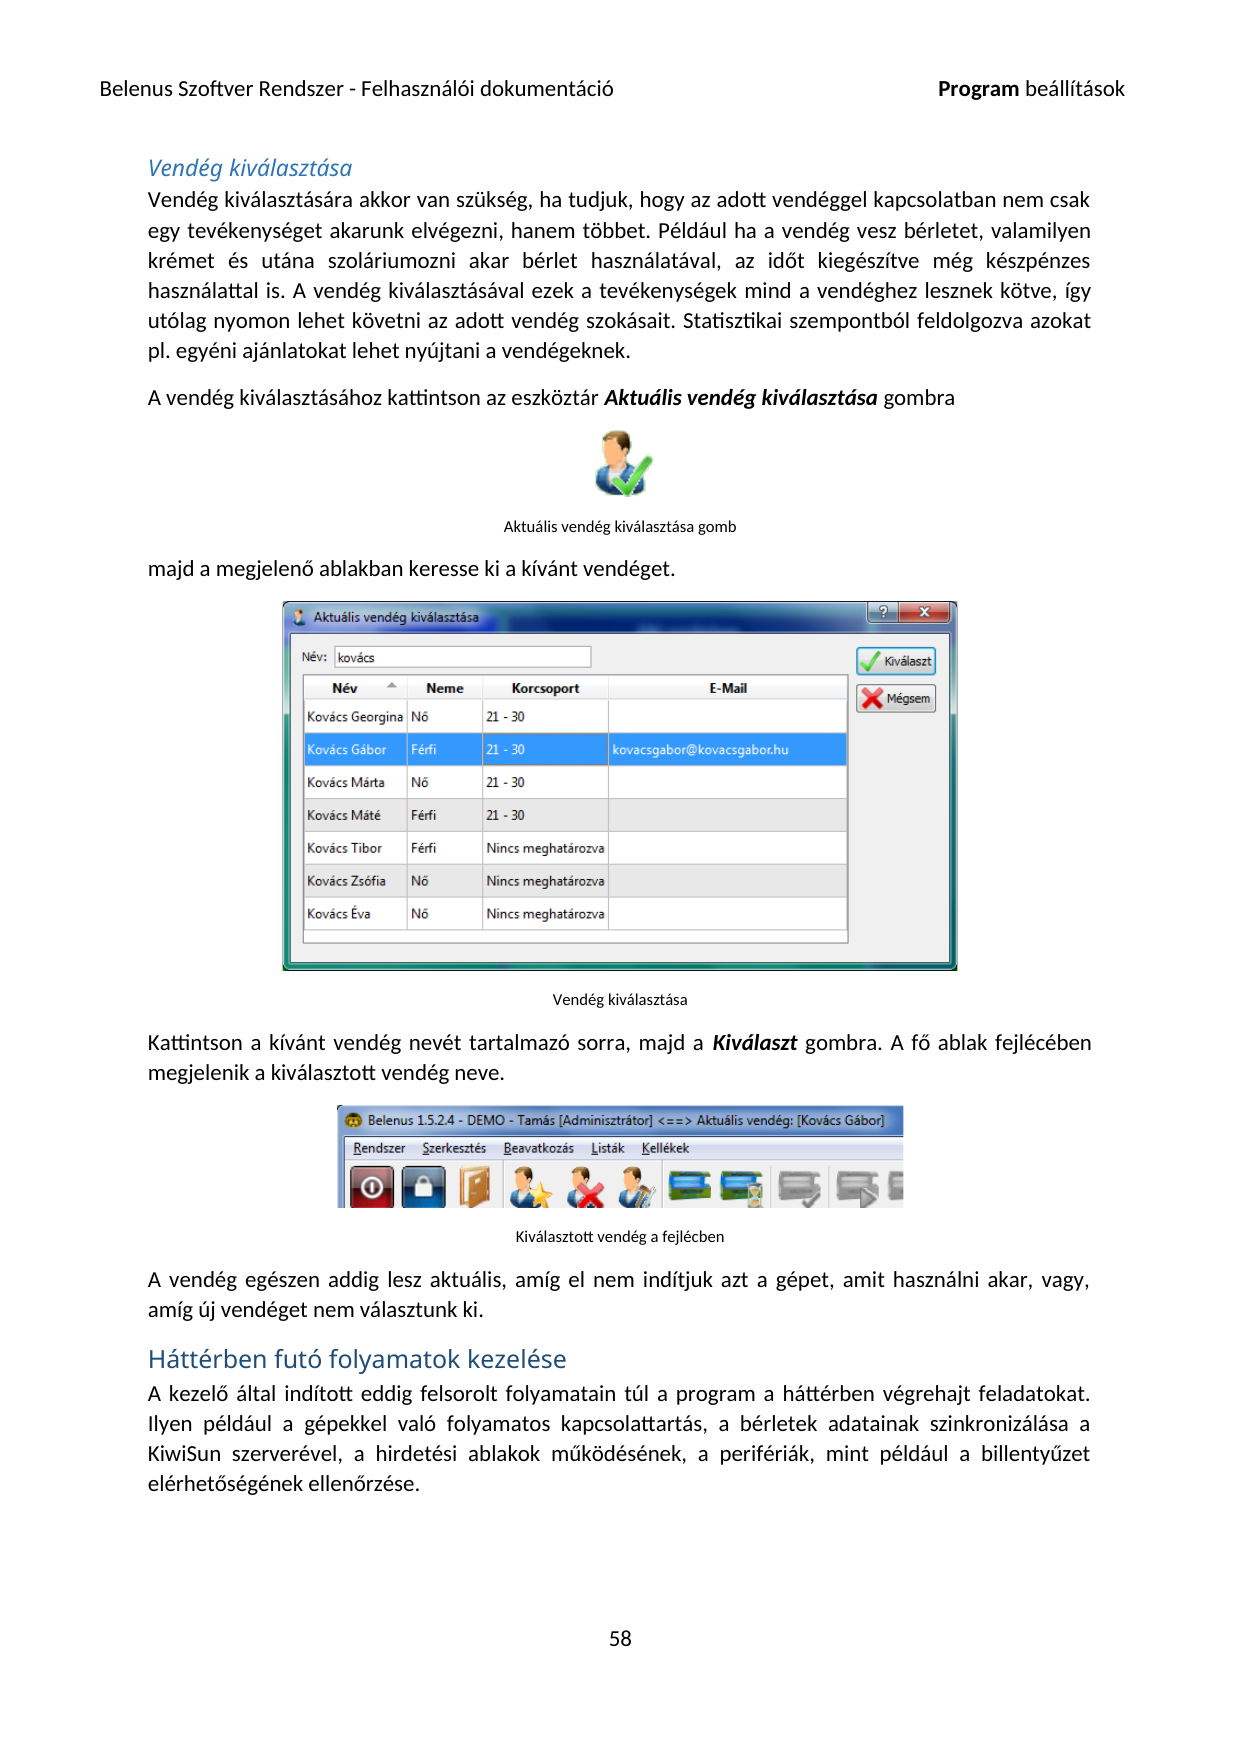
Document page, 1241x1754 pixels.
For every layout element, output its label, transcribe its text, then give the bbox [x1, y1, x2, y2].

text Vendég kiválasztása [148, 989, 1093, 1009]
subtitle Vendég kiválasztása [148, 152, 1093, 183]
text A vendég egészen addig lesz aktuális, amíg el nem indítjuk azt a gépet, amit használni akar, vagy, amíg új vendéget nem választunk ki. [148, 1265, 1093, 1323]
text A kezelő által indított eddig felsorolt folyamatain túl a program a háttérben végrehajt feladatokat. Ilyen például a gépekkel való folyamatos kapcsolattartás, a bérletek adatainak szinkronizálása a KiwiSun szerverével, a hirdetési ablakok működésének, a perifériák, mint például a billentyűzet elérhetőségének ellenőrzése. [148, 1379, 1093, 1497]
subtitle Háttérben futó folyamatok kezelése [148, 1342, 1093, 1376]
text Kiválasztott vendég a fejlécben [148, 1226, 1093, 1247]
text A vendég kiválasztásához kattintson az eszköztár Aktuális vendég kiválasztása gombra [148, 383, 1093, 411]
text Kattintson a kívánt vendég nevét tartalmazó sorra, majd a Kiválaszt gombra. A fő ablak fejlécében megjelenik a kiválasztott vendég neve. [148, 1028, 1093, 1086]
picture [337, 1105, 904, 1208]
text Vendég kiválasztására akkor van szükség, ha tudjuk, hogy az adott vendéggel kapcsolatban nem csak egy tevékenységet akarunk elvégezni, hanem többet. Például ha a vendég vesz bérletet, valamilyen krémet és utána szoláriumozni akar bérlet használatával, az időt kiegészítve még készpénzes használattal is. A vendég kiválasztásával ezek a tevékenységek mind a vendéghez lesznek kötve, így utólag nyomon lehet követni az adott vendég szokásait. Statisztikai szempontból feldolgozva azokat pl. egyéni ajánlatokat lehet nyújtani a vendégeknek. [148, 186, 1093, 364]
text Aktuális vendég kiválasztása gomb [148, 516, 1093, 536]
text majd a megjelenő ablakban keresse ki a kívánt vendéget. [148, 554, 1093, 582]
picture [282, 601, 958, 971]
picture [586, 430, 654, 497]
